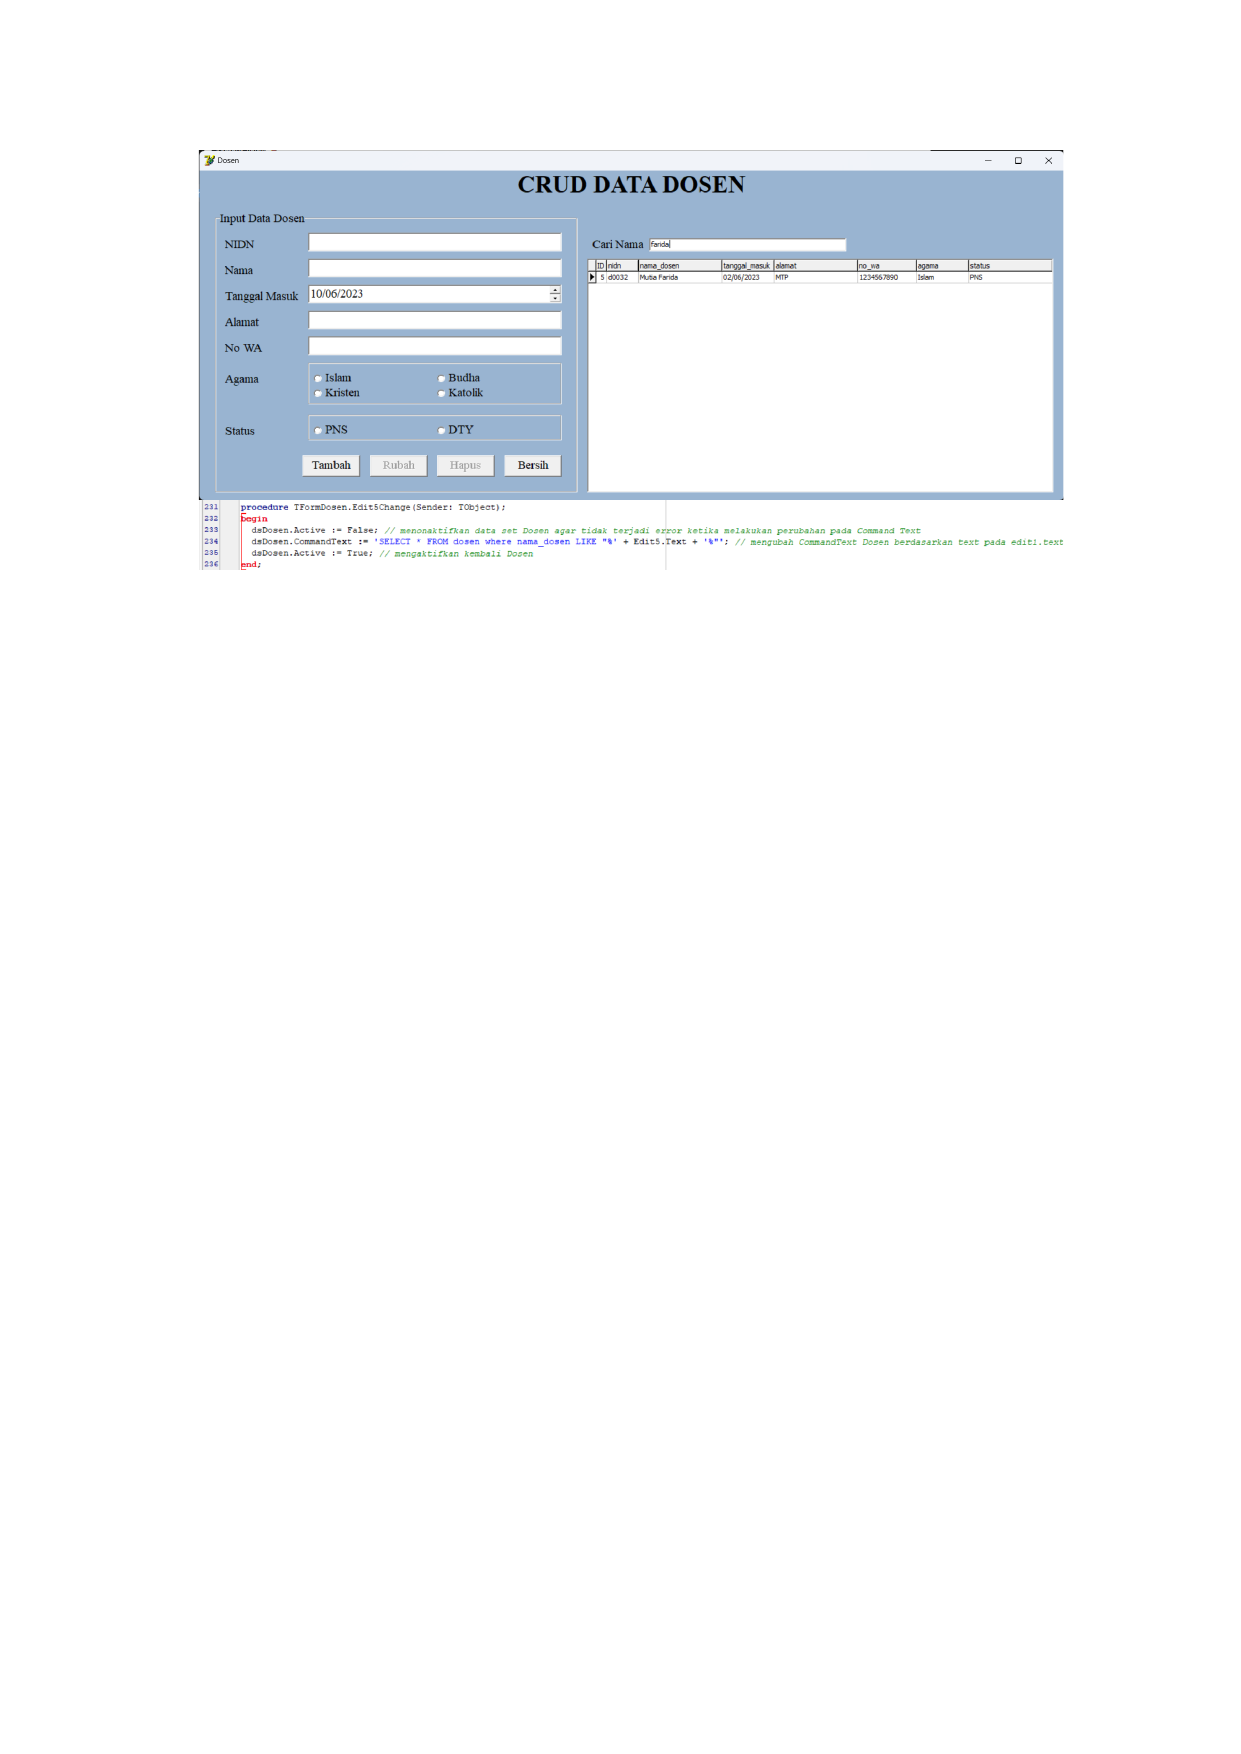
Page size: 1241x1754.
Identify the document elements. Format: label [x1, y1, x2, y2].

picture [198, 150, 1064, 570]
